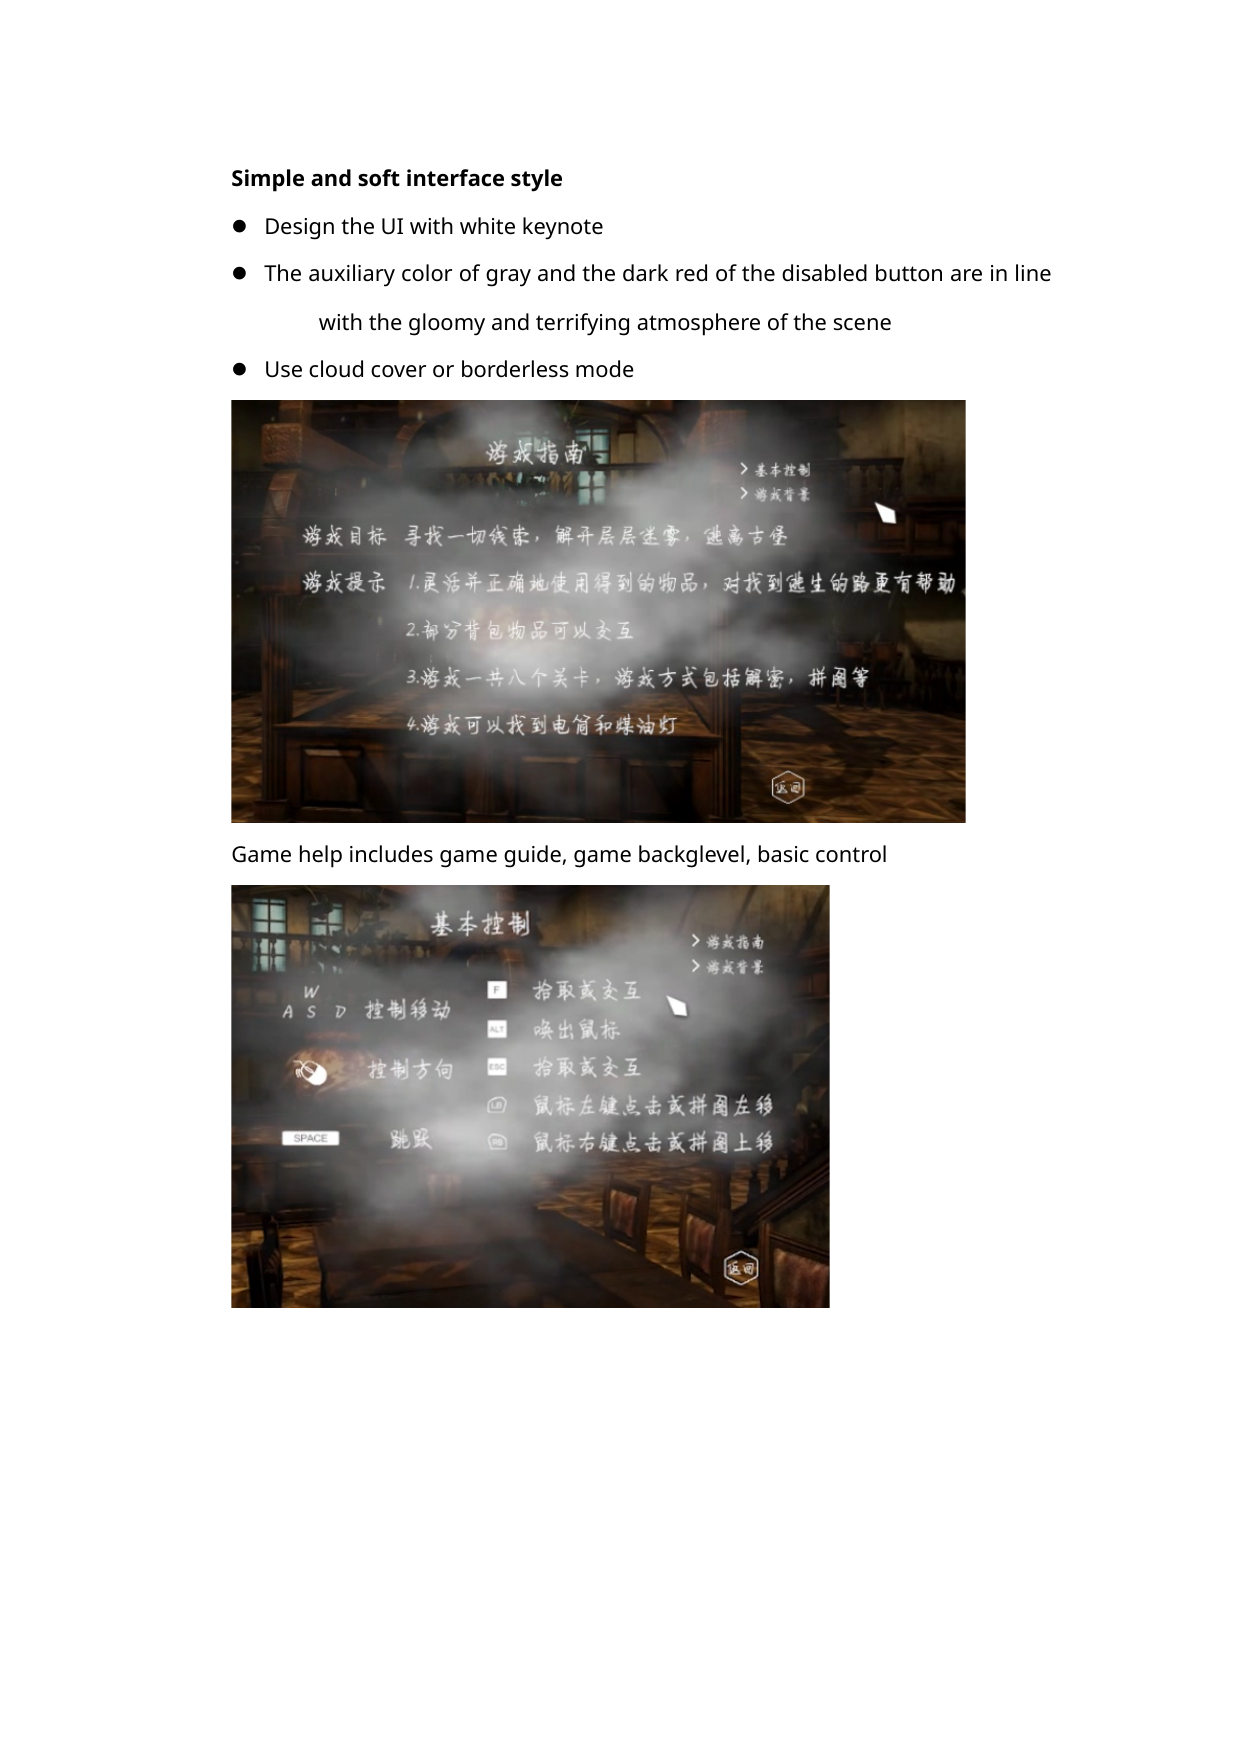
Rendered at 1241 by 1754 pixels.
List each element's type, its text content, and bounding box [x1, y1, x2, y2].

list Use cloud cover or borderless mode [231, 353, 1053, 385]
text Simple and soft interface style [231, 162, 1053, 194]
text Game help includes game guide, game backglevel, basic control [231, 838, 1053, 870]
list Design the UI with white keynote [231, 209, 1053, 242]
list The auxiliary color of gray and the dark red of the disabled button are in line with the gloomy and terrifying atmosphere of the scene [231, 257, 1053, 338]
picture [231, 885, 830, 1308]
picture [231, 400, 966, 823]
